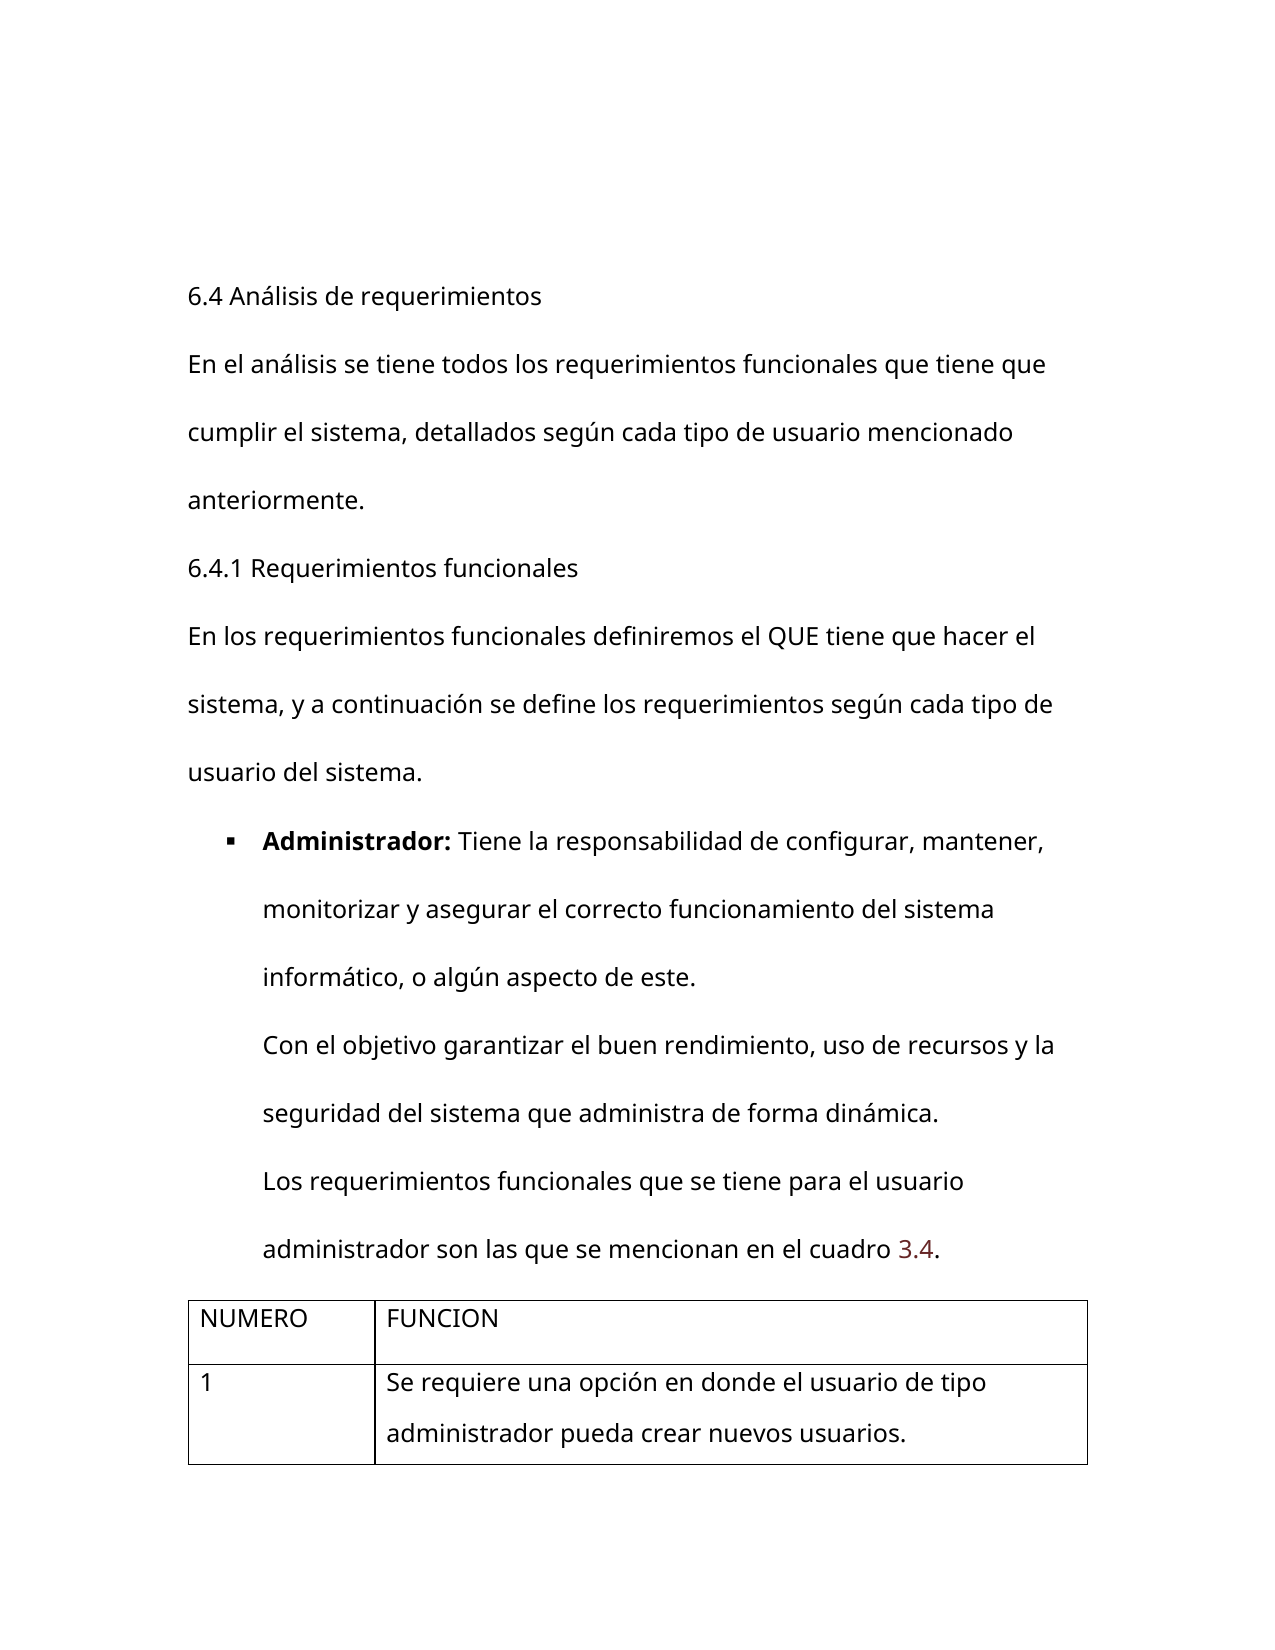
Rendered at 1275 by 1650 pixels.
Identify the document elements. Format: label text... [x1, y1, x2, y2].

list Administrador: Tiene la responsabilidad de configurar, mantener, monitorizar y asegurar el correcto funcionamiento del sistema informático, o algún aspecto de este. [225, 823, 1087, 993]
text En el análisis se tiene todos los requerimientos funcionales que tiene que cumplir el sistema, detallados según cada tipo de usuario mencionado anteriormente. [187, 346, 1087, 517]
text 6.4.1 Requerimientos funcionales [187, 551, 1087, 585]
text En los requerimientos funcionales definiremos el QUE tiene que hacer el sistema, y a continuación se define los requerimientos según cada tipo de usuario del sistema. [187, 619, 1087, 789]
table_cell Se requiere una opción en donde el usuario de tipo administrador pueda crear nuevos usuarios. [376, 1365, 1087, 1464]
table_header NUMERO [189, 1301, 374, 1364]
list Los requerimientos funcionales que se tiene para el usuario administrador son las que se mencionan en el cuadro 3.4. [262, 1164, 1087, 1266]
table_header FUNCION [376, 1301, 1087, 1364]
list Con el objetivo garantizar el buen rendimiento, uso de recursos y la seguridad del sistema que administra de forma dinámica. [262, 1027, 1087, 1130]
text 6.4 Análisis de requerimientos [187, 278, 1087, 312]
table_cell 1 [189, 1365, 374, 1464]
